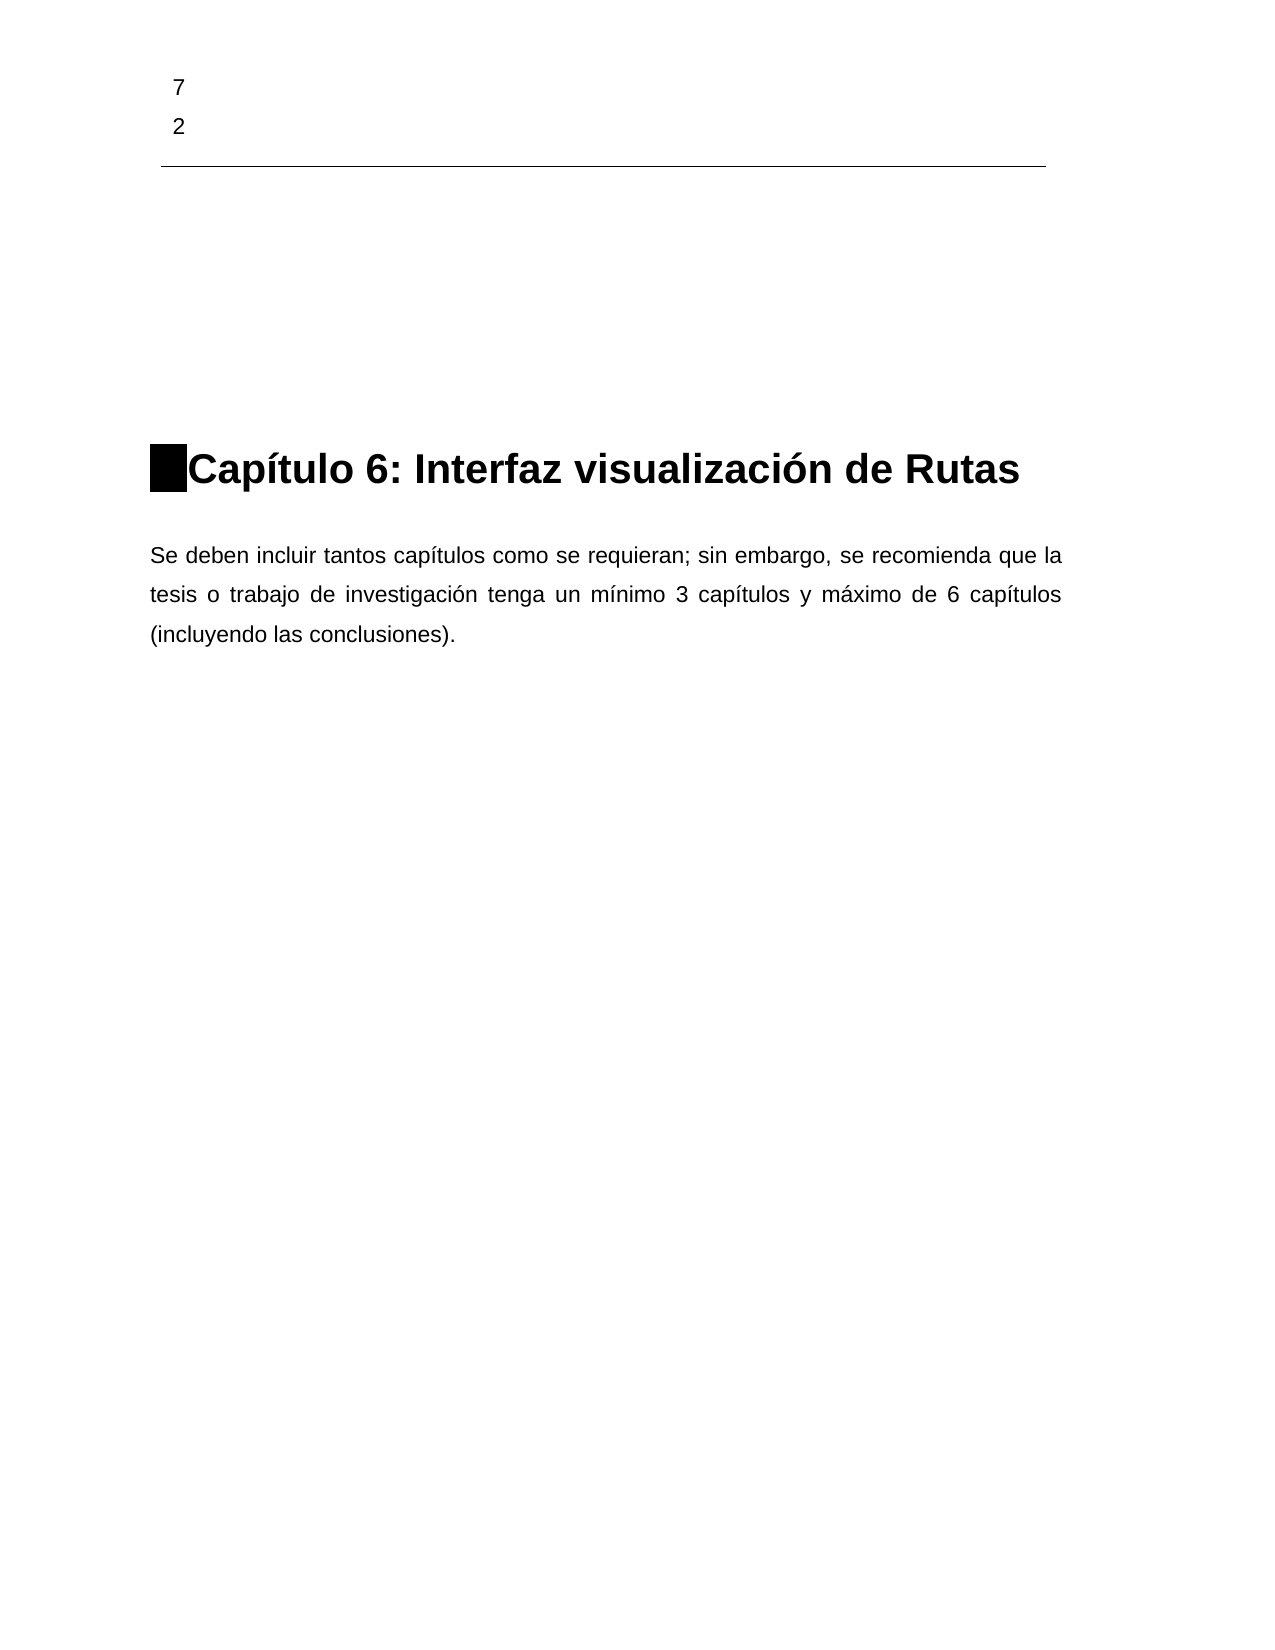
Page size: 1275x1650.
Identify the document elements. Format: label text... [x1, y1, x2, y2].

subtitle Capítulo 6: Interfaz visualización de Rutas [187, 444, 1062, 492]
list Se deben incluir tantos capítulos como se requieran; sin embargo, se recomienda que la tesis o trabajo de investigación tenga un mínimo 3 capítulos y máximo de 6 capítulos (incluyendo las conclusiones). [150, 542, 1062, 647]
